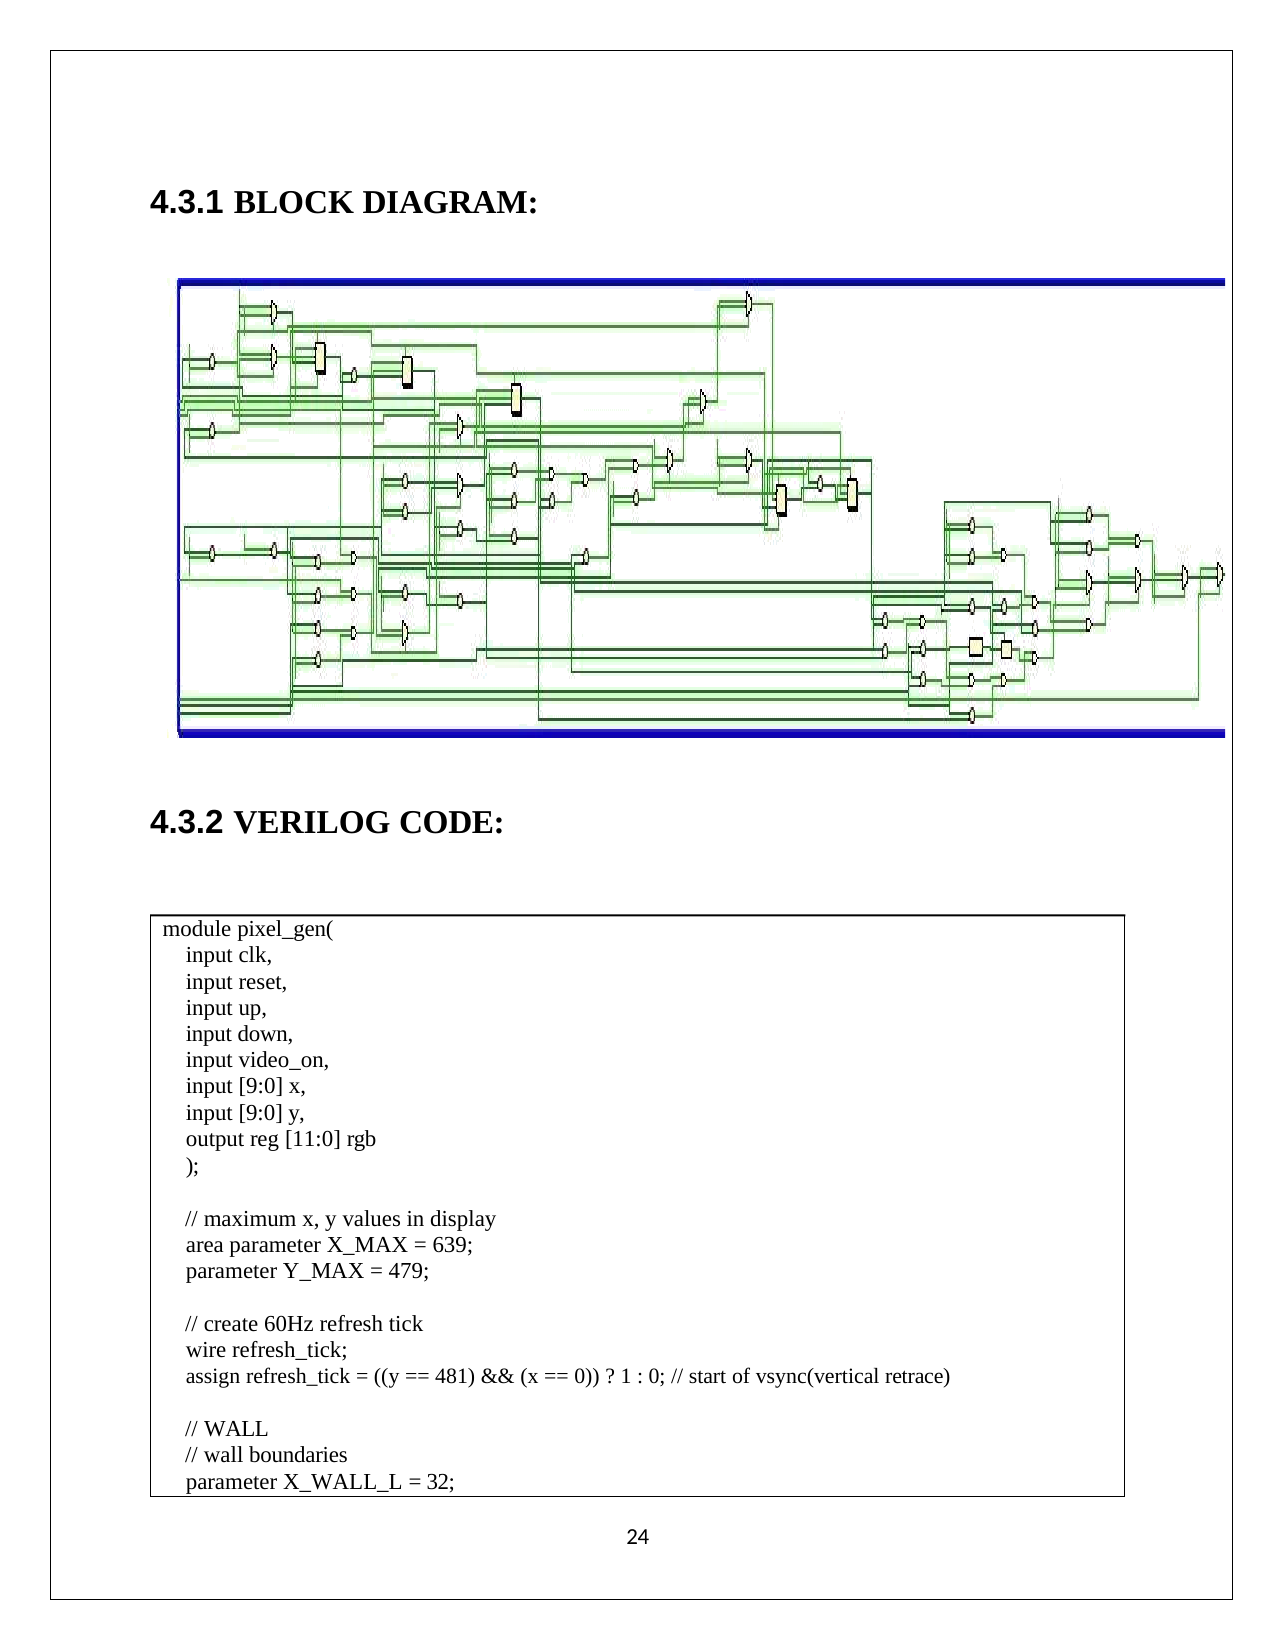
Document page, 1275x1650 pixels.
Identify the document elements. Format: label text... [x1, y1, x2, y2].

list VERILOG CODE: [150, 802, 1232, 841]
list BLOCK DIAGRAM: [150, 182, 1232, 220]
picture [167, 278, 1226, 738]
